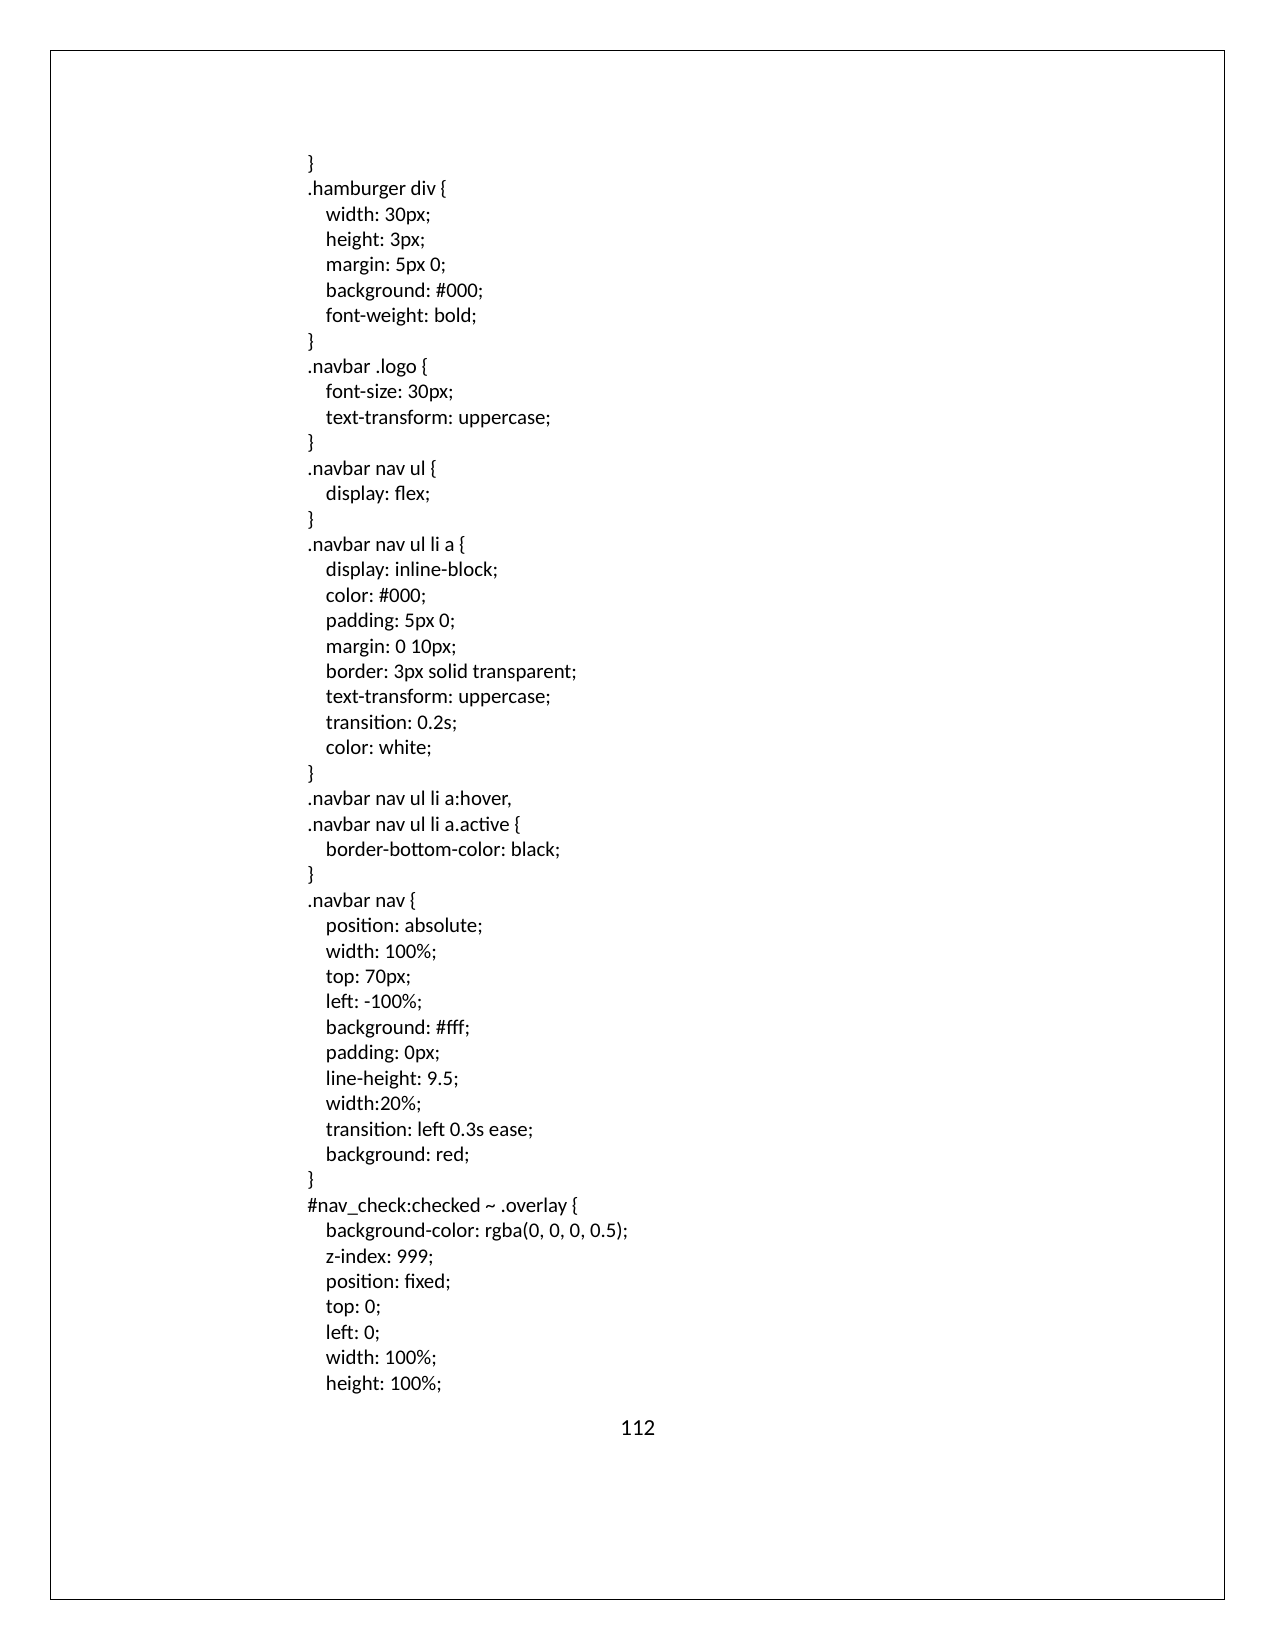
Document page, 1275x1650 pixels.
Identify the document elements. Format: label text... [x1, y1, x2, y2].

text left: 0; [287, 1319, 1087, 1344]
text text-transform: uppercase; [287, 404, 1087, 429]
text font-size: 30px; [287, 379, 1087, 404]
text padding: 5px 0; [287, 607, 1087, 633]
text width:20%; [287, 1090, 1087, 1116]
text display: flex; [287, 480, 1087, 506]
text position: fixed; [287, 1268, 1087, 1294]
text position: absolute; [287, 912, 1087, 938]
text top: 0; [287, 1294, 1087, 1319]
text font-weight: bold; [287, 302, 1087, 328]
text background: red; [287, 1141, 1087, 1167]
text .navbar nav ul li a:hover, [287, 785, 1087, 811]
text } [287, 862, 1087, 887]
text margin: 5px 0; [287, 252, 1087, 277]
text left: -100%; [287, 989, 1087, 1014]
text width: 100%; [287, 938, 1087, 963]
text color: #000; [287, 582, 1087, 607]
text .navbar nav ul li a.active { [287, 811, 1087, 836]
text } [287, 1167, 1087, 1192]
text #nav_check:checked ~ .overlay { [287, 1192, 1087, 1217]
text } [287, 760, 1087, 785]
text height: 100%; [287, 1370, 1087, 1395]
text width: 100%; [287, 1344, 1087, 1370]
text .navbar nav ul li a { [287, 531, 1087, 557]
text background: #000; [287, 277, 1087, 302]
text .hamburger div { [287, 175, 1087, 201]
text } [287, 429, 1087, 455]
text } [287, 328, 1087, 353]
text border: 3px solid transparent; [287, 658, 1087, 684]
text .navbar nav { [287, 887, 1087, 912]
text height: 3px; [287, 226, 1087, 252]
text width: 30px; [287, 201, 1087, 226]
text margin: 0 10px; [287, 633, 1087, 658]
text .navbar .logo { [287, 353, 1087, 379]
text top: 70px; [287, 963, 1087, 989]
text background-color: rgba(0, 0, 0, 0.5); [287, 1217, 1087, 1243]
text background: #fff; [287, 1014, 1087, 1039]
text z-index: 999; [287, 1243, 1087, 1268]
text padding: 0px; [287, 1039, 1087, 1065]
text transition: left 0.3s ease; [287, 1116, 1087, 1141]
text color: white; [287, 734, 1087, 760]
text display: inline-block; [287, 557, 1087, 582]
text line-height: 9.5; [287, 1065, 1087, 1090]
text text-transform: uppercase; [287, 684, 1087, 709]
text transition: 0.2s; [287, 709, 1087, 734]
text border-bottom-color: black; [287, 836, 1087, 862]
text } [287, 506, 1087, 531]
text .navbar nav ul { [287, 455, 1087, 480]
text } [287, 150, 1087, 175]
